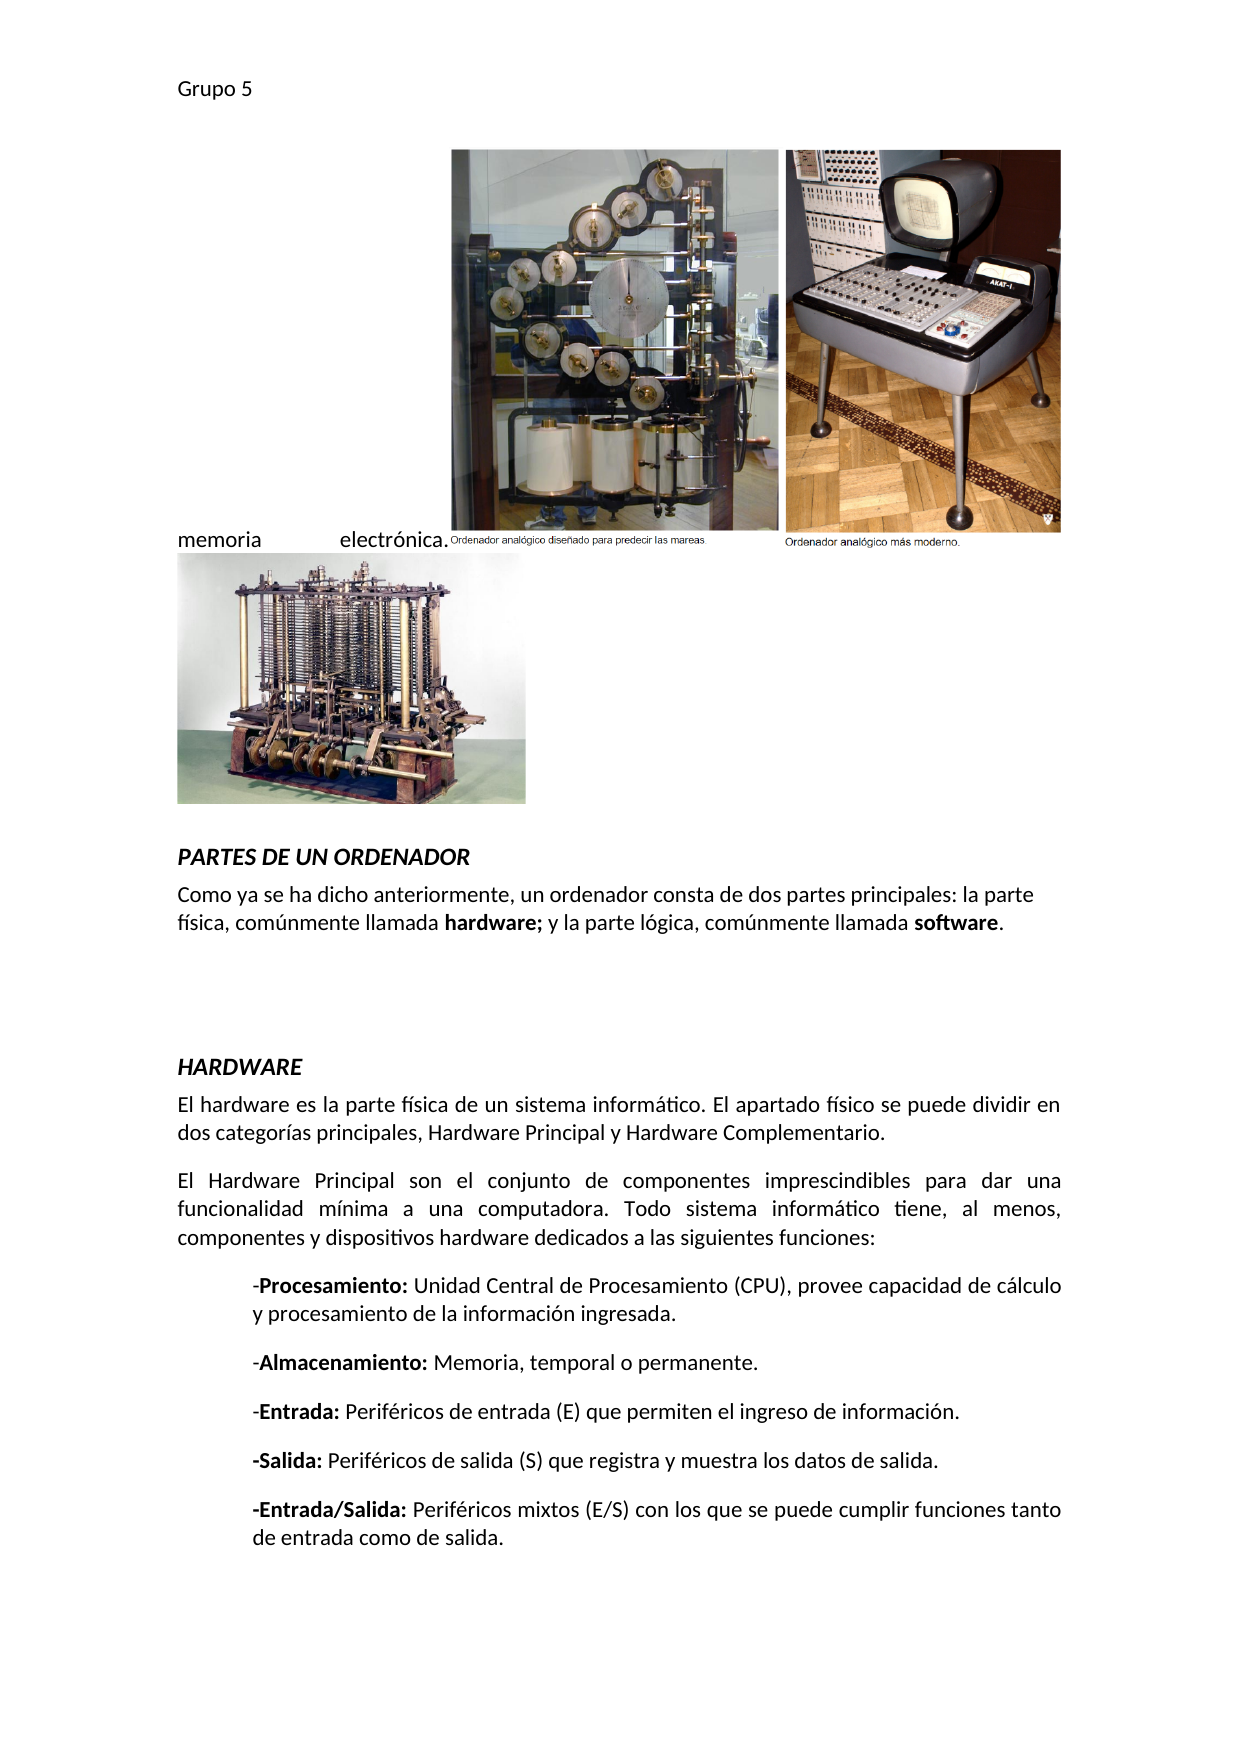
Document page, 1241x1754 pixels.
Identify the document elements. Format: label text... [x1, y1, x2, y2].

text -Almacenamiento: Memoria, temporal o permanente. [177, 1348, 1063, 1376]
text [177, 148, 1063, 803]
text HARDWARE [177, 1051, 1063, 1081]
picture [449, 147, 1064, 548]
text El hardware es la parte física de un sistema informático. El apartado físico se puede dividir en dos categorías principales, Hardware Principal y Hardware Complementario. [177, 1090, 1063, 1146]
text -Salida: Periféricos de salida (S) que registra y muestra los datos de salida. [177, 1446, 1063, 1474]
text Como ya se ha dicho anteriormente, un ordenador consta de dos partes principales: la parte física, comúnmente llamada hardware; y la parte lógica, comúnmente llamada software. [177, 880, 1063, 936]
text PARTES DE UN ORDENADOR [177, 841, 1063, 871]
text -Procesamiento: Unidad Central de Procesamiento (CPU), provee capacidad de cálculo y procesamiento de la información ingresada. [252, 1271, 1063, 1327]
picture [177, 553, 526, 804]
text -Entrada/Salida: Periféricos mixtos (E/S) con los que se puede cumplir funciones tanto de entrada como de salida. [252, 1495, 1063, 1551]
text El Hardware Principal son el conjunto de componentes imprescindibles para dar una funcionalidad mínima a una computadora. Todo sistema informático tiene, al menos, componentes y dispositivos hardware dedicados a las siguientes funciones: [177, 1167, 1063, 1251]
text -Entrada: Periféricos de entrada (E) que permiten el ingreso de información. [177, 1397, 1063, 1425]
